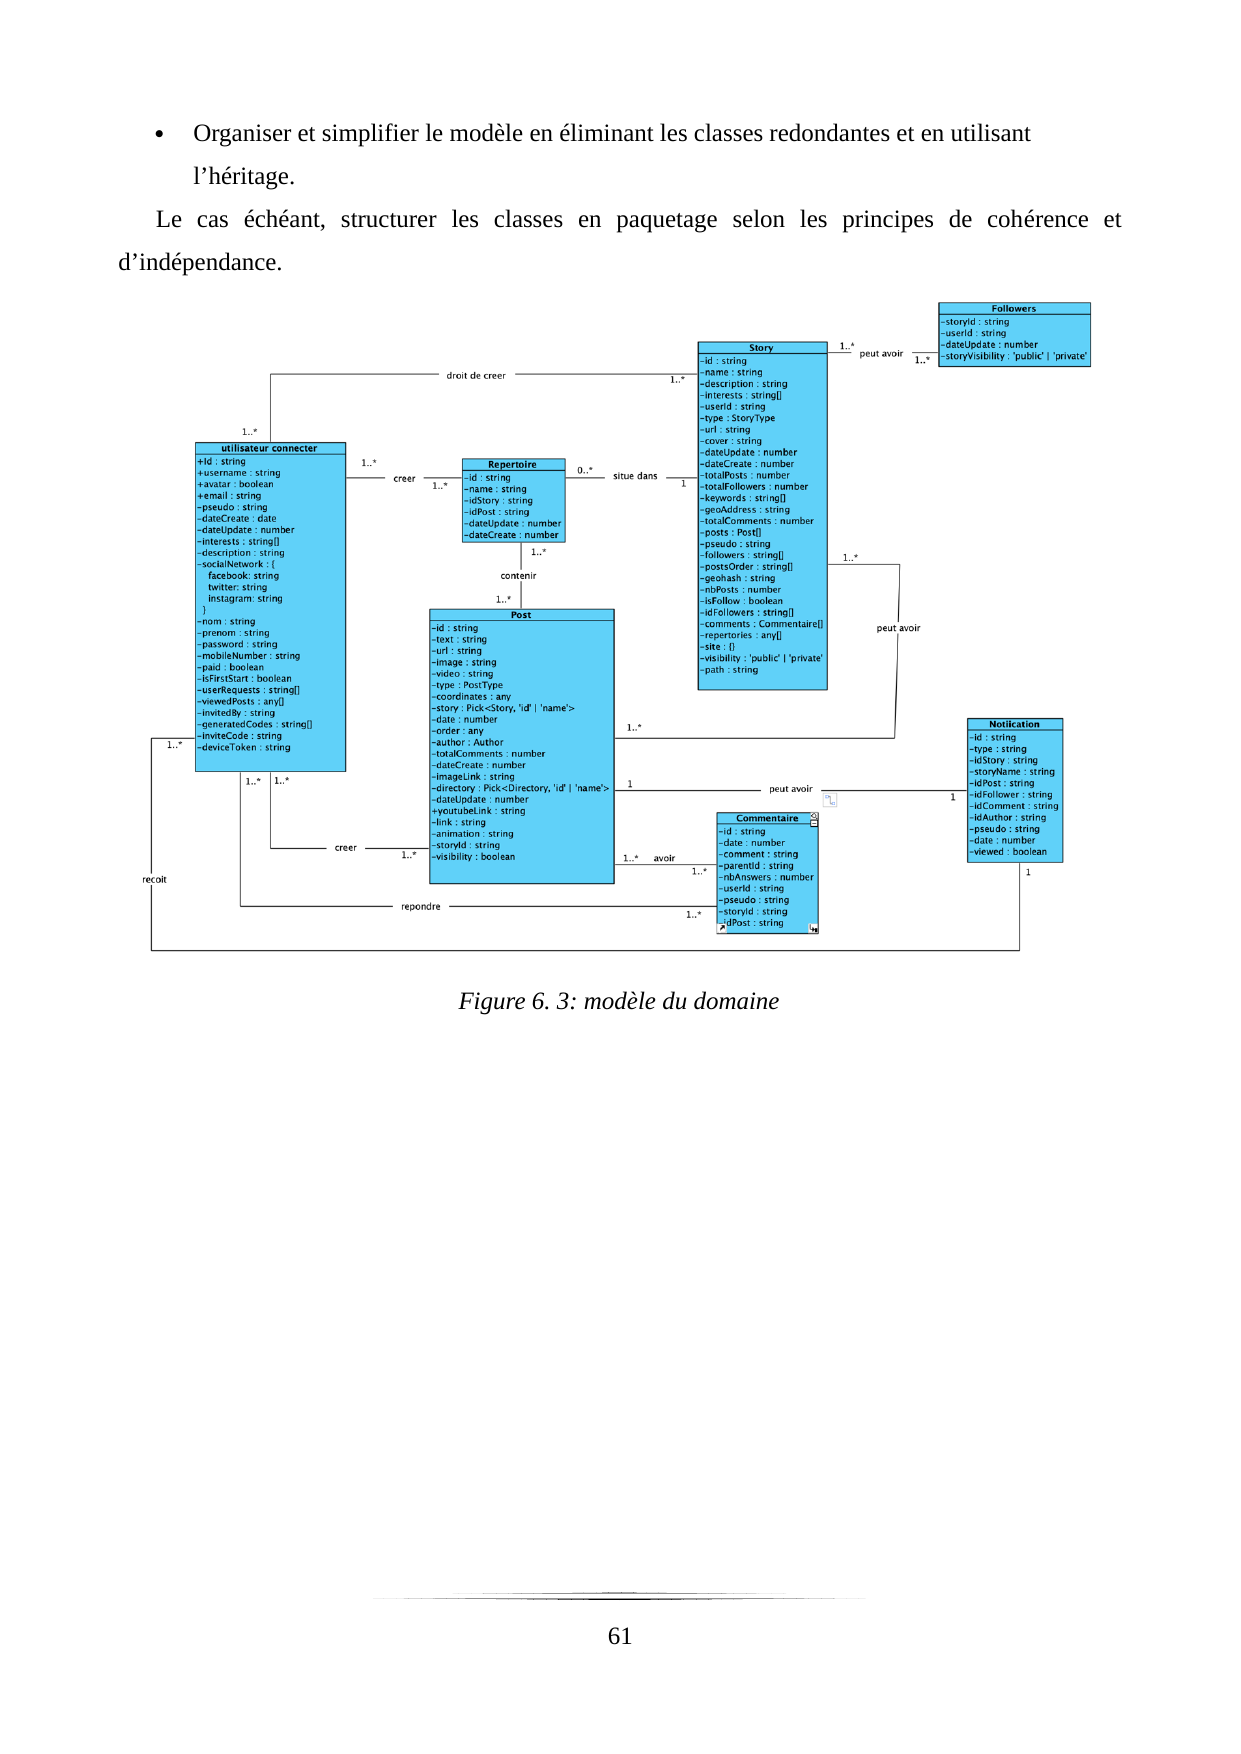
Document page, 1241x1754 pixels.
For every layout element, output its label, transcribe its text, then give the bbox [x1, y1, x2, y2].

list Organiser et simplifier le modèle en éliminant les classes redondantes et en utilisant l’héritage. [156, 118, 1122, 190]
text Le cas échéant, structurer les classes en paquetage selon les principes de cohérence et d’indépendance. [118, 204, 1122, 276]
picture [118, 290, 1123, 960]
text Figure 6. 3: modèle du domaine [118, 986, 1122, 1015]
picture [170, 1592, 1069, 1601]
